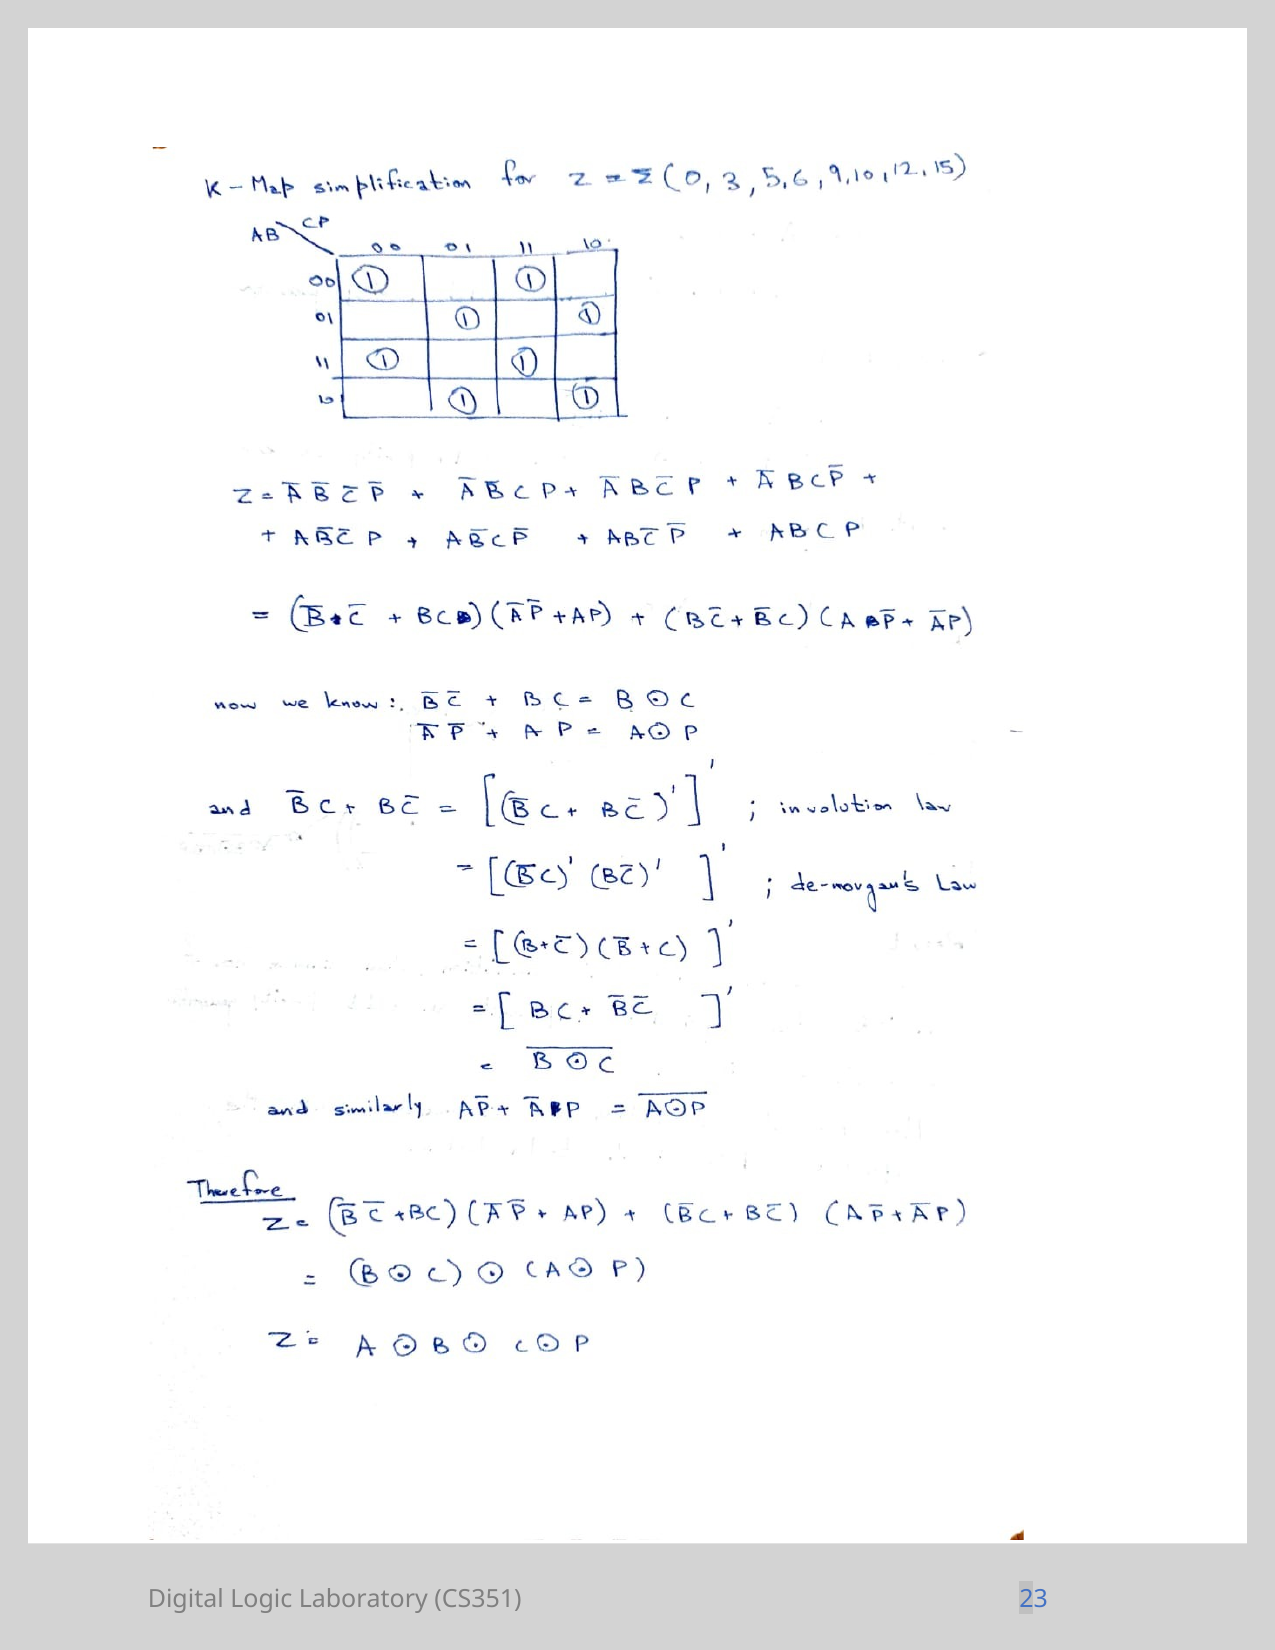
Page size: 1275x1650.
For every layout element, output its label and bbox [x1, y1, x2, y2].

picture [147, 147, 1024, 1540]
